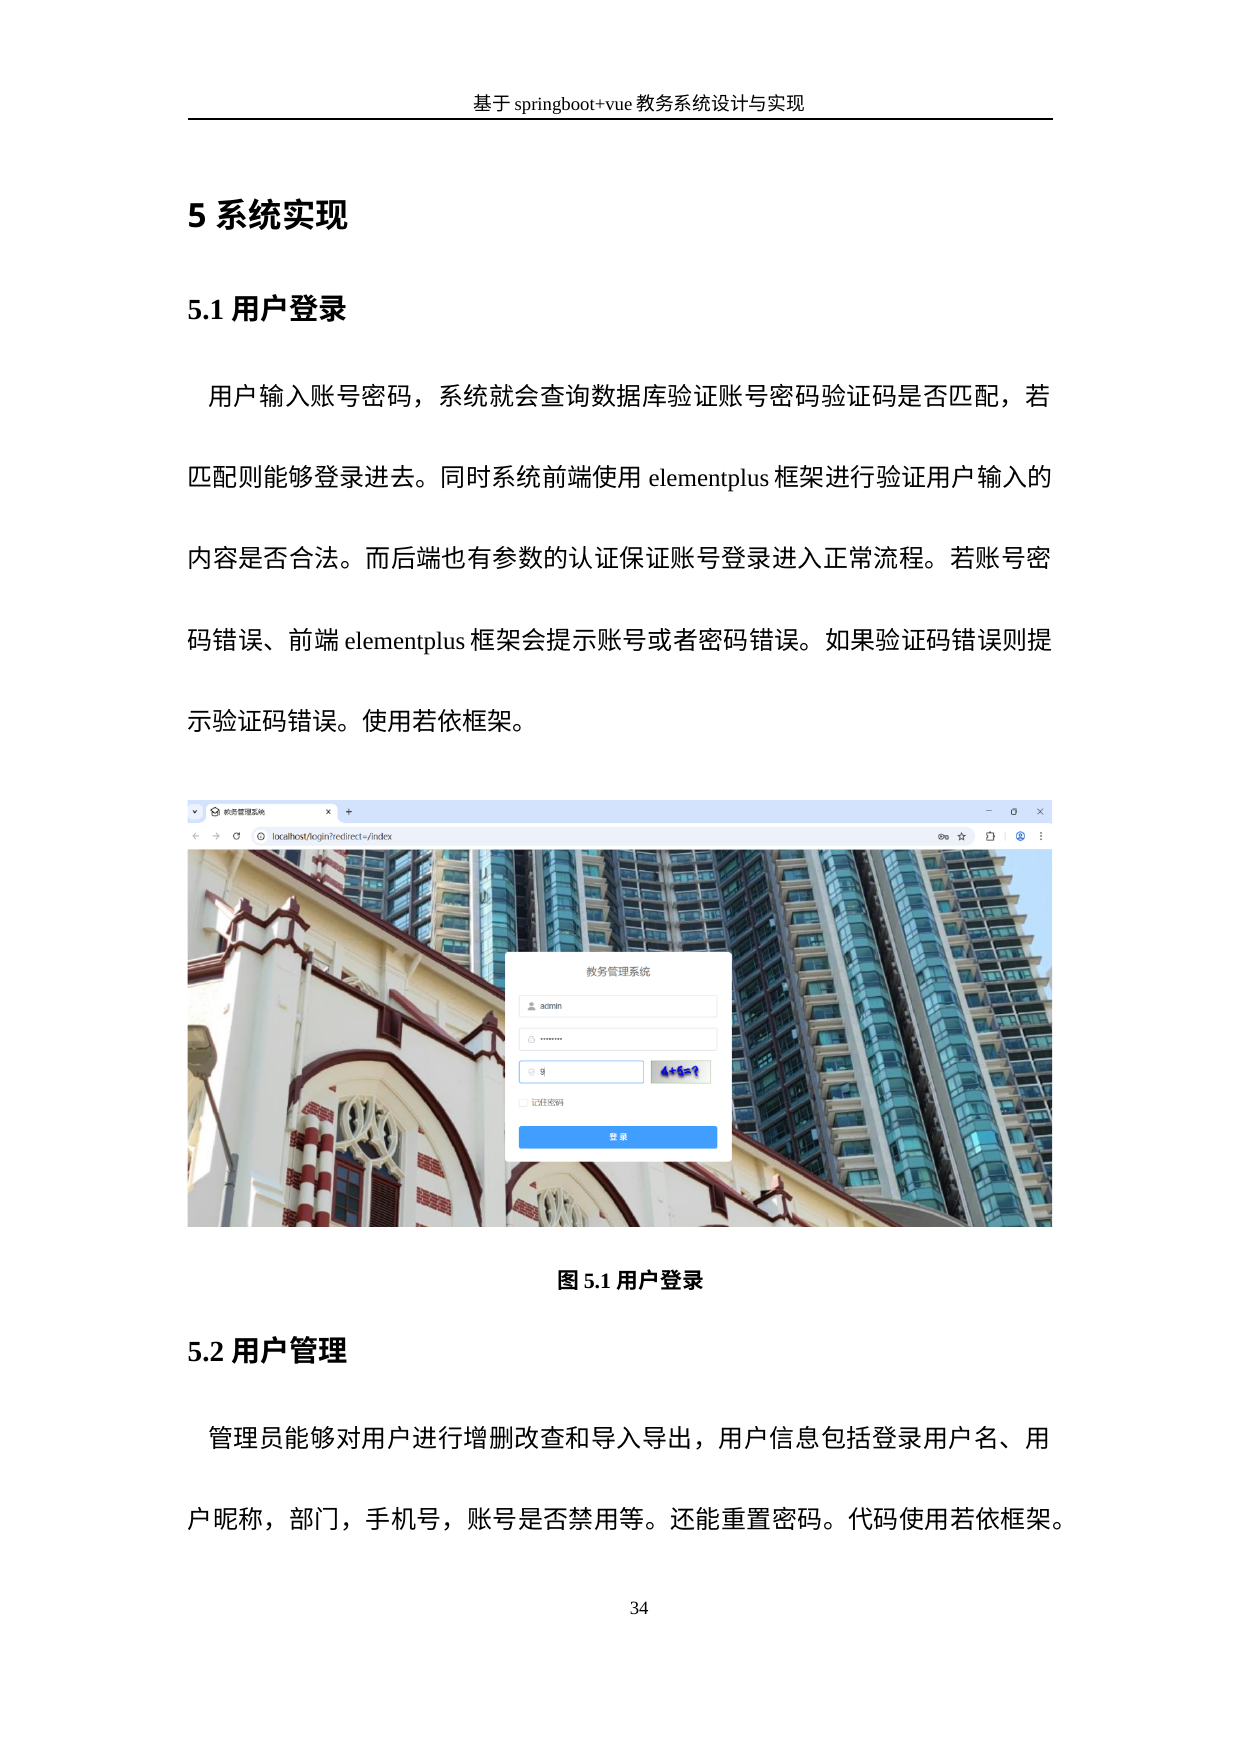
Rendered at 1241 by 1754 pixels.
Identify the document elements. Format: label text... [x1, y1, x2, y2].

picture [187, 800, 1053, 1227]
text 用户输入账号密码，系统就会查询数据库验证账号密码验证码是否匹配，若匹配则能够登录进去。同时系统前端使用elementplus框架进行验证用户输入的内容是否合法。而后端也有参数的认证保证账号登录进入正常流程。若账号密码错误、前端elementplus框架会提示账号或者密码错误。如果验证码错误则提示验证码错误。使用若依框架。 [187, 362, 1053, 752]
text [187, 1404, 1053, 1550]
text 图5.1 用户登录 [187, 1263, 1053, 1296]
subtitle 5 系统实现 [187, 181, 1053, 246]
subtitle 5.1 用户登录 [187, 274, 1053, 339]
subtitle 5.2 用户管理 [187, 1316, 1053, 1381]
